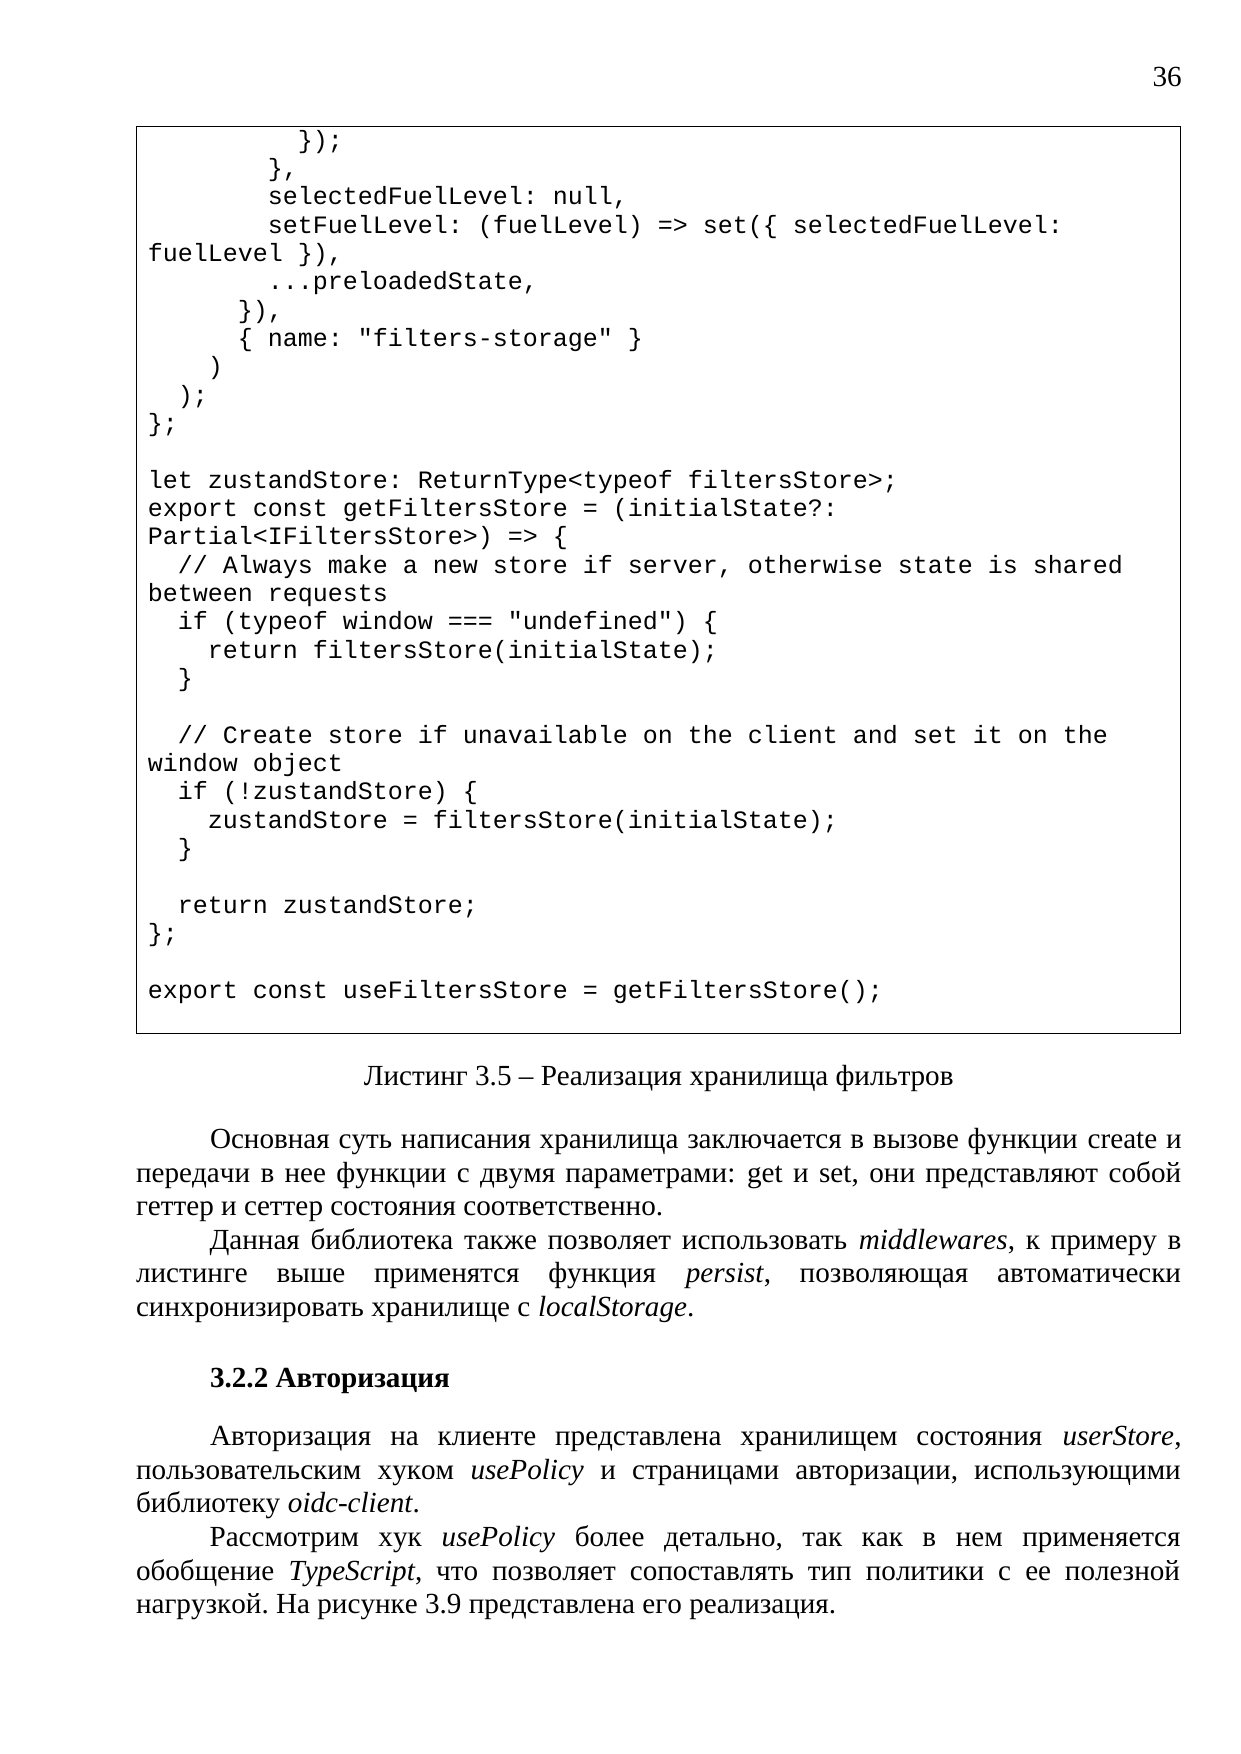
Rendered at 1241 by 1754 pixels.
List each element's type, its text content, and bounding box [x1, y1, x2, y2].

text Рассмотрим хук usePolicy более детально, так как в нем применяется обобщение TypeScript, что позволяет сопоставлять тип политики с ее полезной нагрузкой. На рисунке 3.9 представлена его реализация. [136, 1519, 1181, 1620]
subtitle 3.2.2 Авторизация [136, 1360, 1181, 1393]
text Основная суть написания хранилища заключается в вызове функции create и передачи в нее функции с двумя параметрами: get и set, они представляют собой геттер и сеттер состояния соответственно. [136, 1121, 1181, 1222]
text Данная библиотека также позволяет использовать middlewares, к примеру в листинге выше применятся функция persist, позволяющая автоматически синхронизировать хранилище с localStorage. [136, 1222, 1181, 1322]
text Авторизация на клиенте представлена хранилищем состояния userStore, пользовательским хуком usePolicy и страницами авторизации, использующими библиотеку oidc-client. [136, 1418, 1181, 1519]
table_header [137, 127, 1180, 1032]
text Листинг 3.5 – Реализация хранилища фильтров [136, 1058, 1181, 1092]
